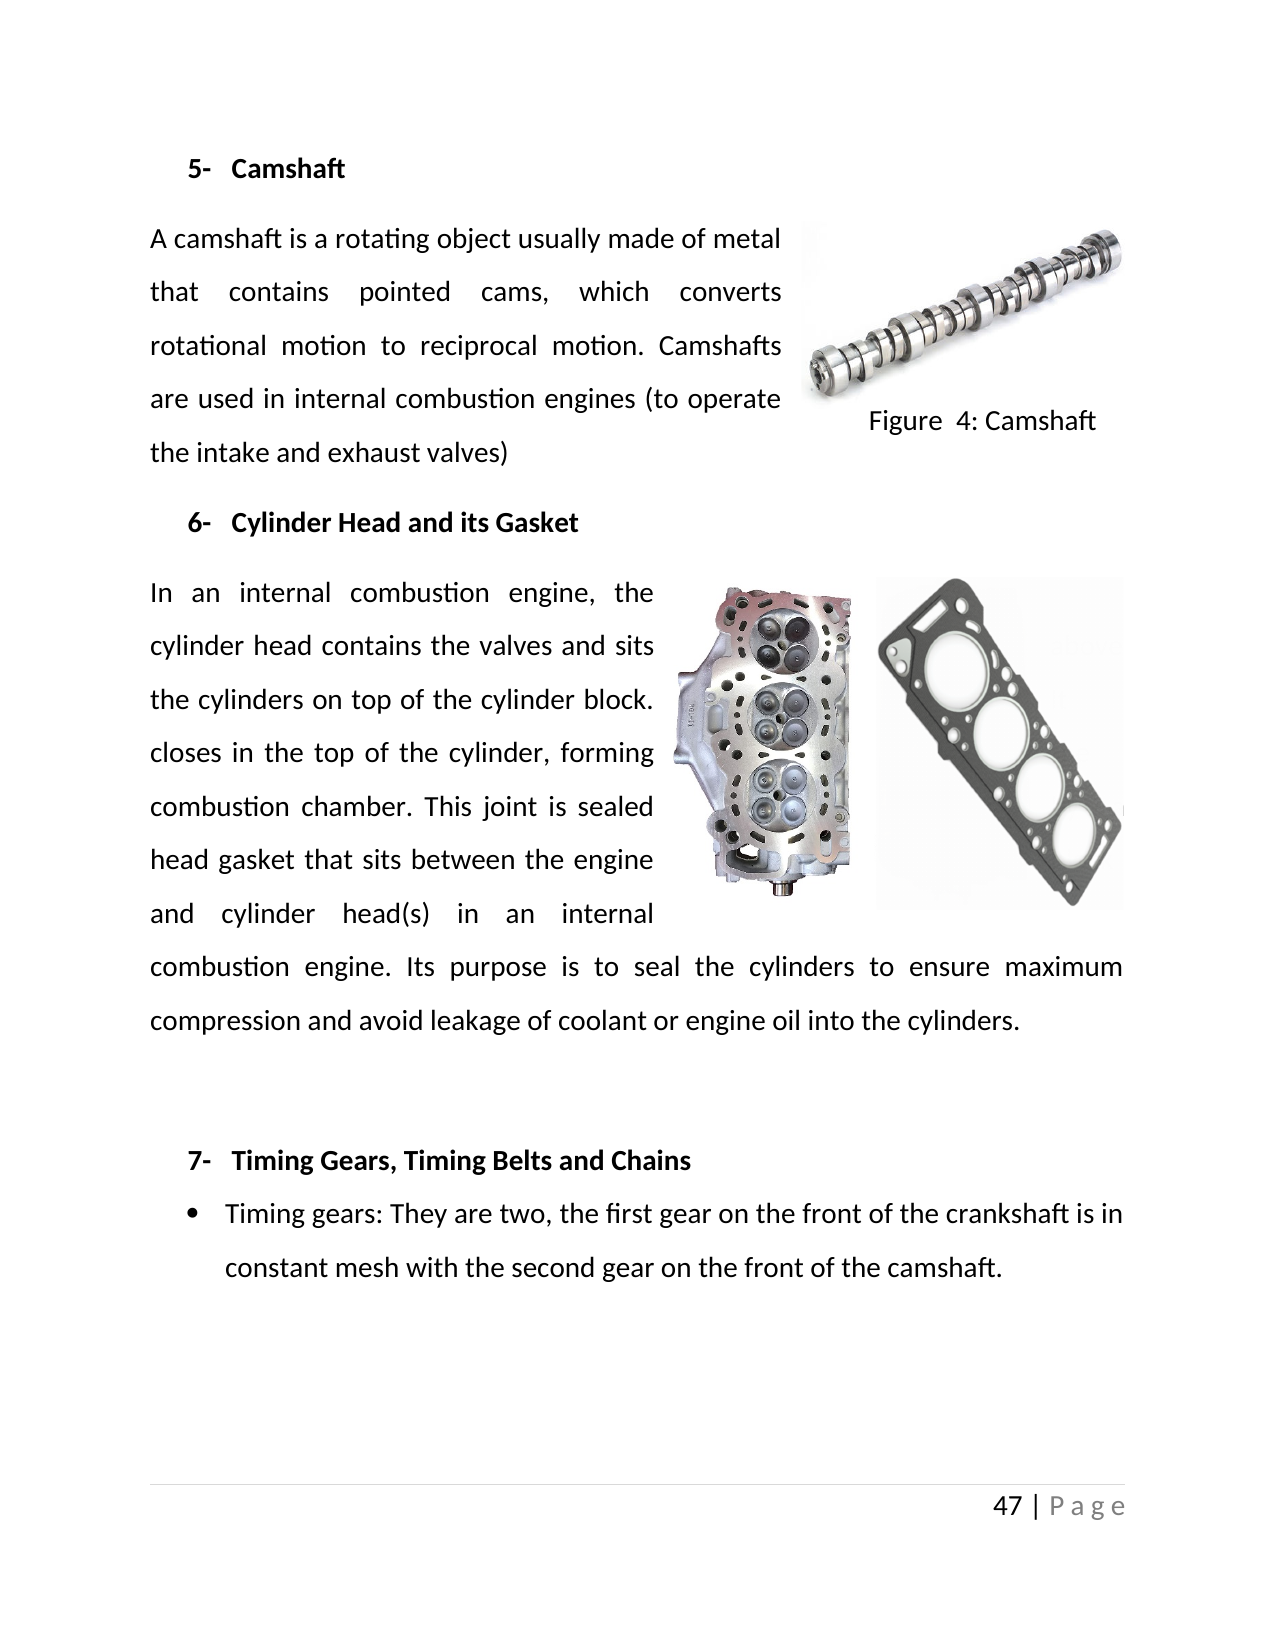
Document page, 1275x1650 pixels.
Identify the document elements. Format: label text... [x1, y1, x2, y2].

picture [672, 577, 1124, 910]
list Timing gears: They are two, the first gear on the front of the crankshaft is in constant mesh with the second gear on the front of the camshaft. [187, 1195, 1125, 1284]
picture [799, 221, 1140, 418]
list Cylinder Head and its Gasket [187, 504, 1125, 539]
list Timing Gears, Timing Belts and Chains [187, 1142, 1125, 1177]
list Camshaft [187, 150, 1125, 186]
